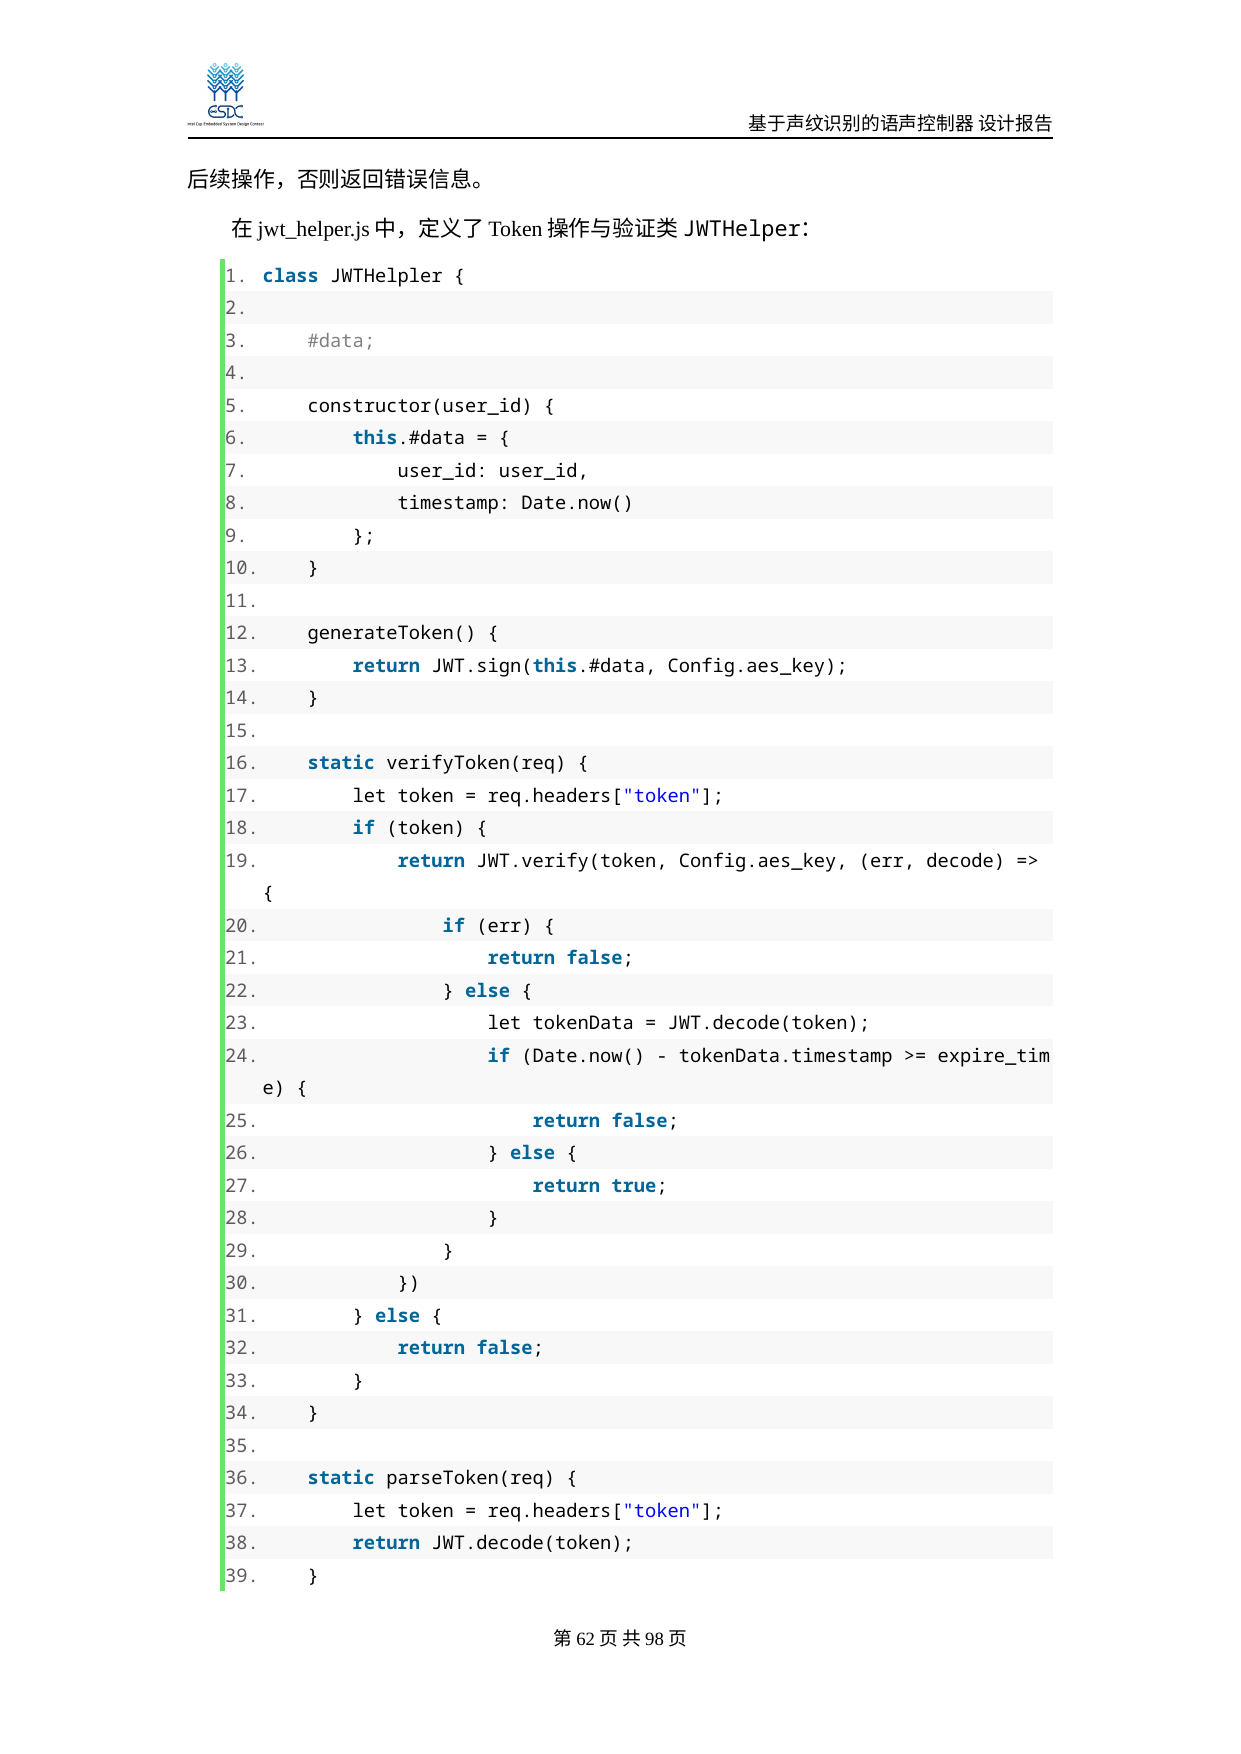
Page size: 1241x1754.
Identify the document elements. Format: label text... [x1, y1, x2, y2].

text 在jwt_helper.js中，定义了Token操作与验证类JWTHelper： [187, 210, 1053, 243]
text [187, 162, 1053, 194]
list } else { [225, 974, 1053, 1006]
list } [225, 1396, 1053, 1429]
list let token = req.headers["token"]; [225, 779, 1053, 811]
list let token = req.headers["token"]; [225, 1494, 1053, 1526]
list static verifyToken(req) { [225, 746, 1053, 779]
list this.#data = { [225, 421, 1053, 454]
list #data; [225, 324, 1053, 356]
list return JWT.sign(this.#data, Config.aes_key); [225, 649, 1053, 681]
list constructor(user_id) { [225, 389, 1053, 421]
list user_id: user_id, [225, 454, 1053, 486]
list } [225, 681, 1053, 714]
list }; [225, 519, 1053, 551]
list return JWT.verify(token, Config.aes_key, (err, decode) => { [225, 844, 1053, 909]
picture [187, 63, 264, 126]
list return false; [225, 941, 1053, 974]
list return false; [225, 1104, 1053, 1136]
list return true; [225, 1169, 1053, 1201]
list } [225, 1364, 1053, 1396]
list if (Date.now() - tokenData.timestamp >= expire_time) { [225, 1039, 1053, 1104]
list } else { [225, 1136, 1053, 1169]
list if (token) { [225, 811, 1053, 844]
list if (err) { [225, 909, 1053, 941]
list let tokenData = JWT.decode(token); [225, 1006, 1053, 1039]
list } else { [225, 1299, 1053, 1331]
list generateToken() { [225, 616, 1053, 649]
list return JWT.decode(token); [225, 1526, 1053, 1559]
list return false; [225, 1331, 1053, 1364]
list class JWTHelpler { [225, 259, 1053, 291]
list } [225, 1201, 1053, 1234]
list timestamp: Date.now() [225, 486, 1053, 519]
list } [225, 1234, 1053, 1266]
list } [225, 1559, 1053, 1591]
list static parseToken(req) { [225, 1461, 1053, 1494]
list }) [225, 1266, 1053, 1299]
list } [225, 551, 1053, 584]
